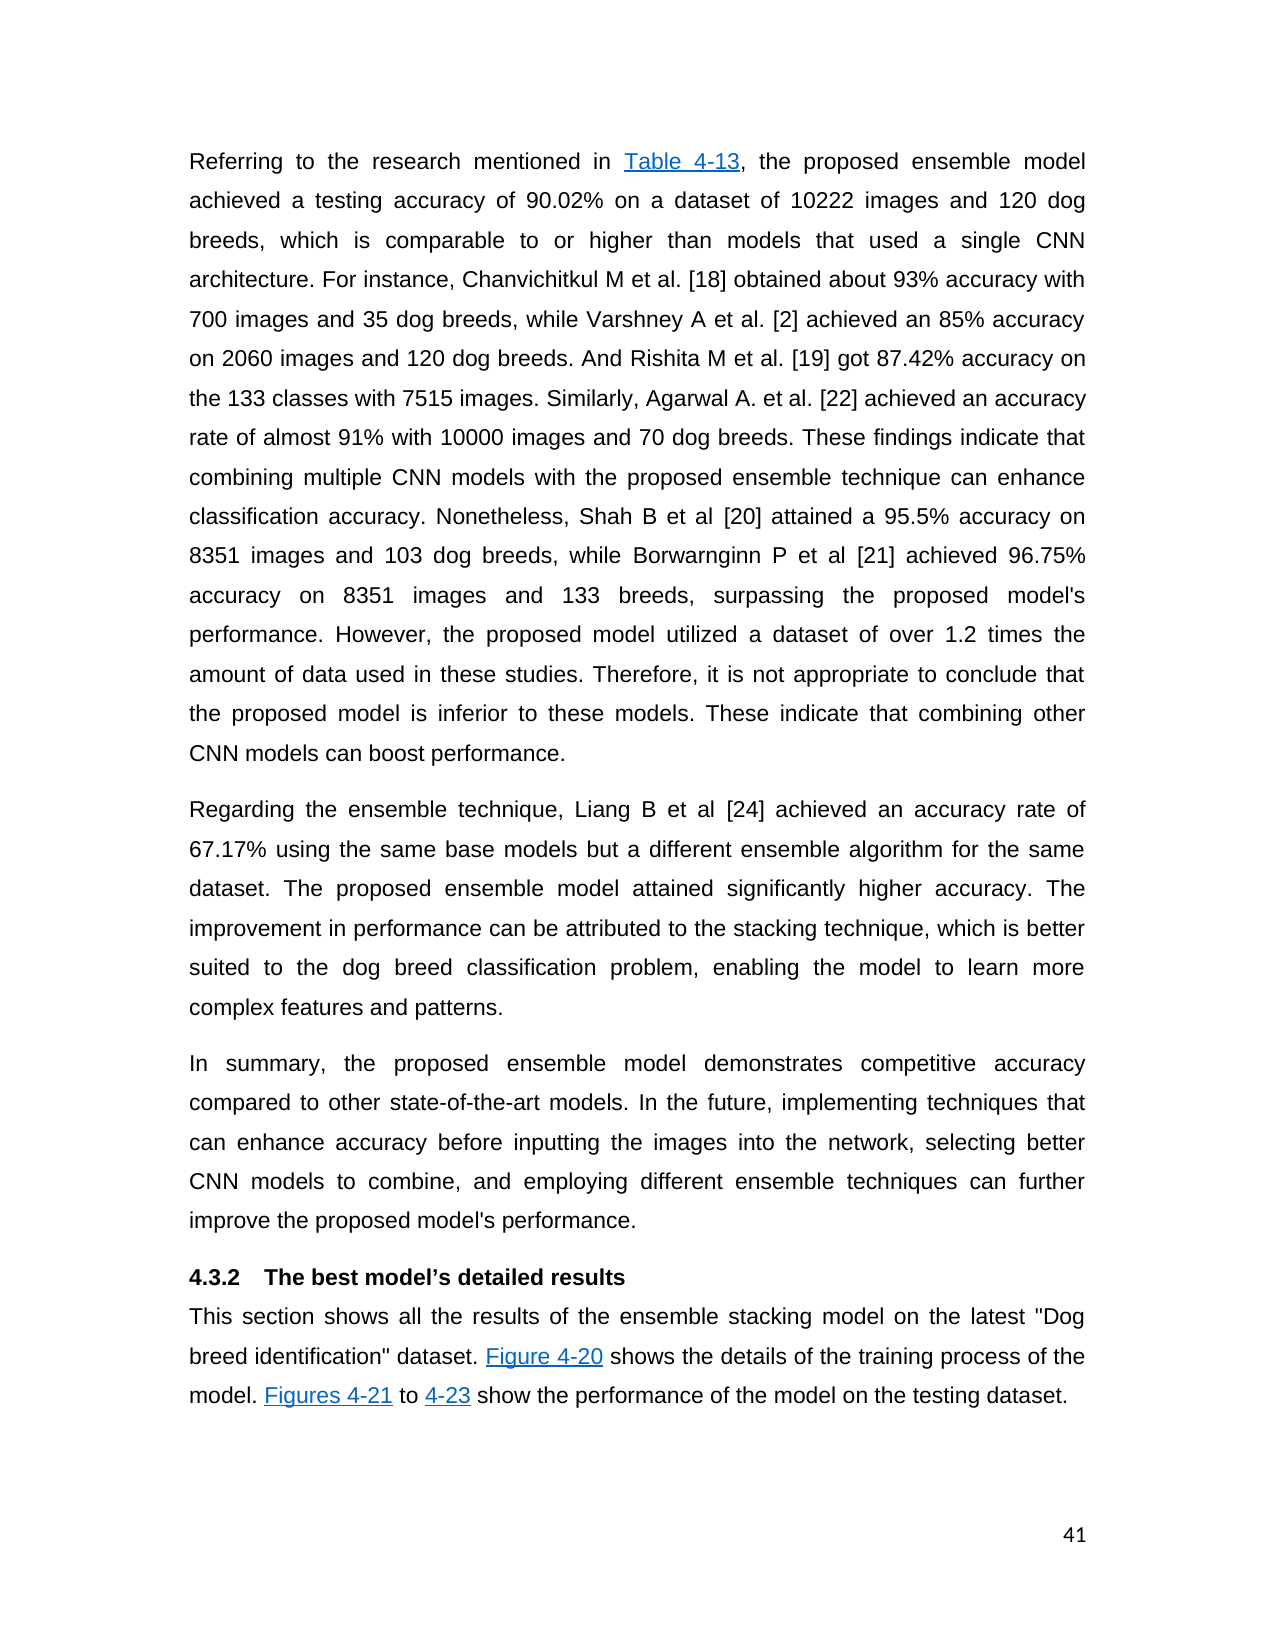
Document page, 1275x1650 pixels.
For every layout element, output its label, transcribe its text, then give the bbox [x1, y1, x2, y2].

text In summary, the proposed ensemble model demonstrates competitive accuracy compared to other state-of-the-art models. In the future, implementing techniques that can enhance accuracy before inputting the images into the network, selecting better CNN models to combine, and employing different ensemble techniques can further improve the proposed model's performance. [189, 1049, 1086, 1234]
text Referring to the research mentioned in Table 4-13, the proposed ensemble model achieved a testing accuracy of 90.02% on a dataset of 10222 images and 120 dog breeds, which is comparable to or higher than models that used a single CNN architecture. For instance, Chanvichitkul M et al. [18] obtained about 93% accuracy with 700 images and 35 dog breeds, while Varshney A et al. [2] achieved an 85% accuracy on 2060 images and 120 dog breeds. And Rishita M et al. got 87.42% accuracy on the 133 classes with 7515 images. Similarly, Agarwal A. et al. achieved an accuracy rate of almost 91% with 10000 images and 70 dog breeds. These findings indicate that combining multiple CNN models with the proposed ensemble technique can enhance classification accuracy. Nonetheless, Shah B et al attained a 95.5% accuracy on 8351 images and 103 dog breeds, while Borwarnginn P et al achieved 96.75% accuracy on 8351 images and 133 breeds, surpassing the proposed model's performance. However, the proposed model utilized a dataset of over 1.2 times the amount of data used in these studies. Therefore, it is not appropriate to conclude that the proposed model is inferior to these models. These indicate that combining other CNN models can boost performance. [189, 148, 1086, 766]
text Regarding the ensemble technique, Liang B et al achieved an accuracy rate of 67.17% using the same base models but a different ensemble algorithm for the same dataset. The proposed ensemble model attained significantly higher accuracy. The improvement in performance can be attributed to the stacking technique, which is better suited to the dog breed classification problem, enabling the model to learn more complex features and patterns. [189, 796, 1086, 1020]
subtitle The best model’s detailed results [189, 1264, 1086, 1290]
text This section shows all the results of the ensemble stacking model on the latest "Dog breed identification" dataset. Figure 4-20 shows the details of the training process of the model. Figures 4-21 to 4-23 show the performance of the model on the testing dataset. [189, 1303, 1086, 1408]
